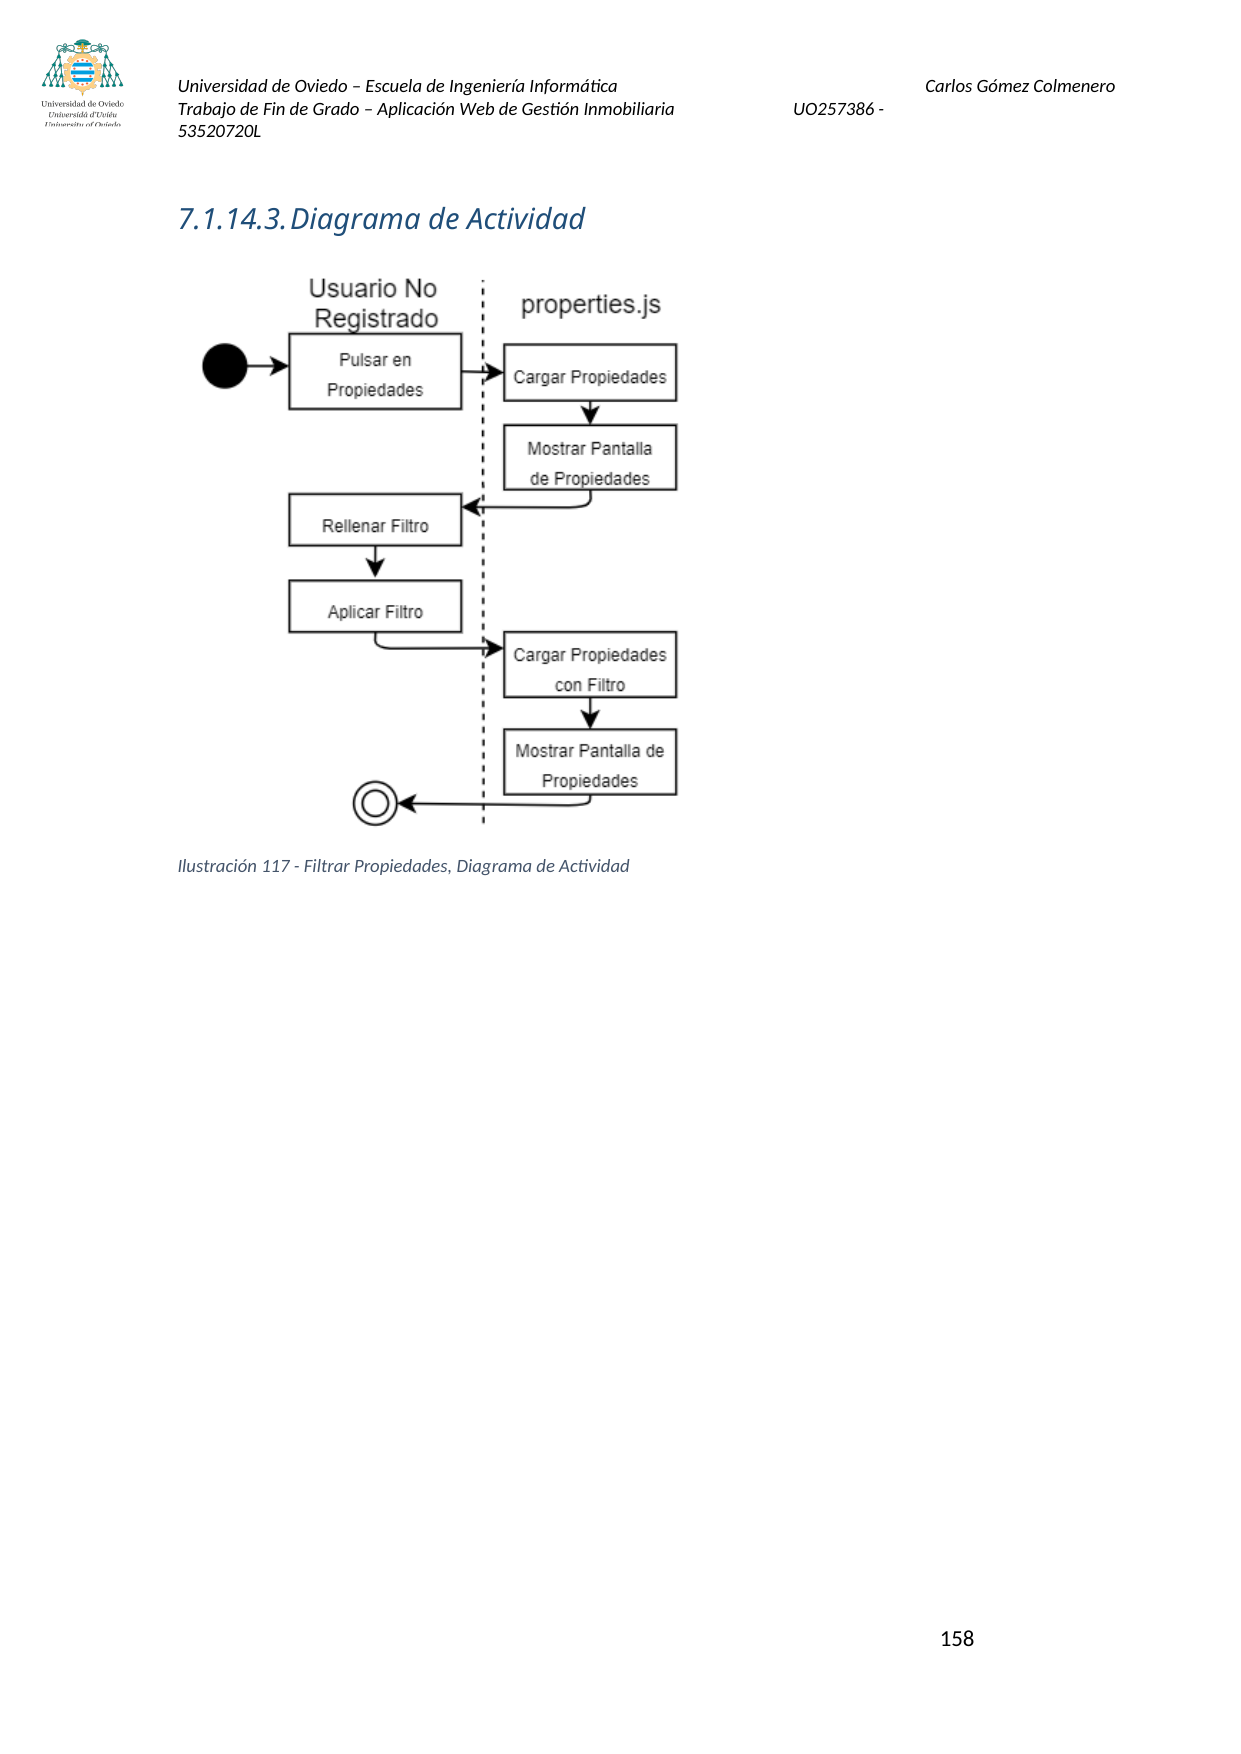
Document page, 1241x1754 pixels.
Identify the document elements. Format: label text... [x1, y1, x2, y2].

picture [177, 266, 747, 836]
subtitle Diagrama de Actividad [177, 199, 974, 238]
picture [36, 38, 124, 126]
text Ilustración 117 - Filtrar Propiedades, Diagrama de Actividad [177, 854, 974, 877]
